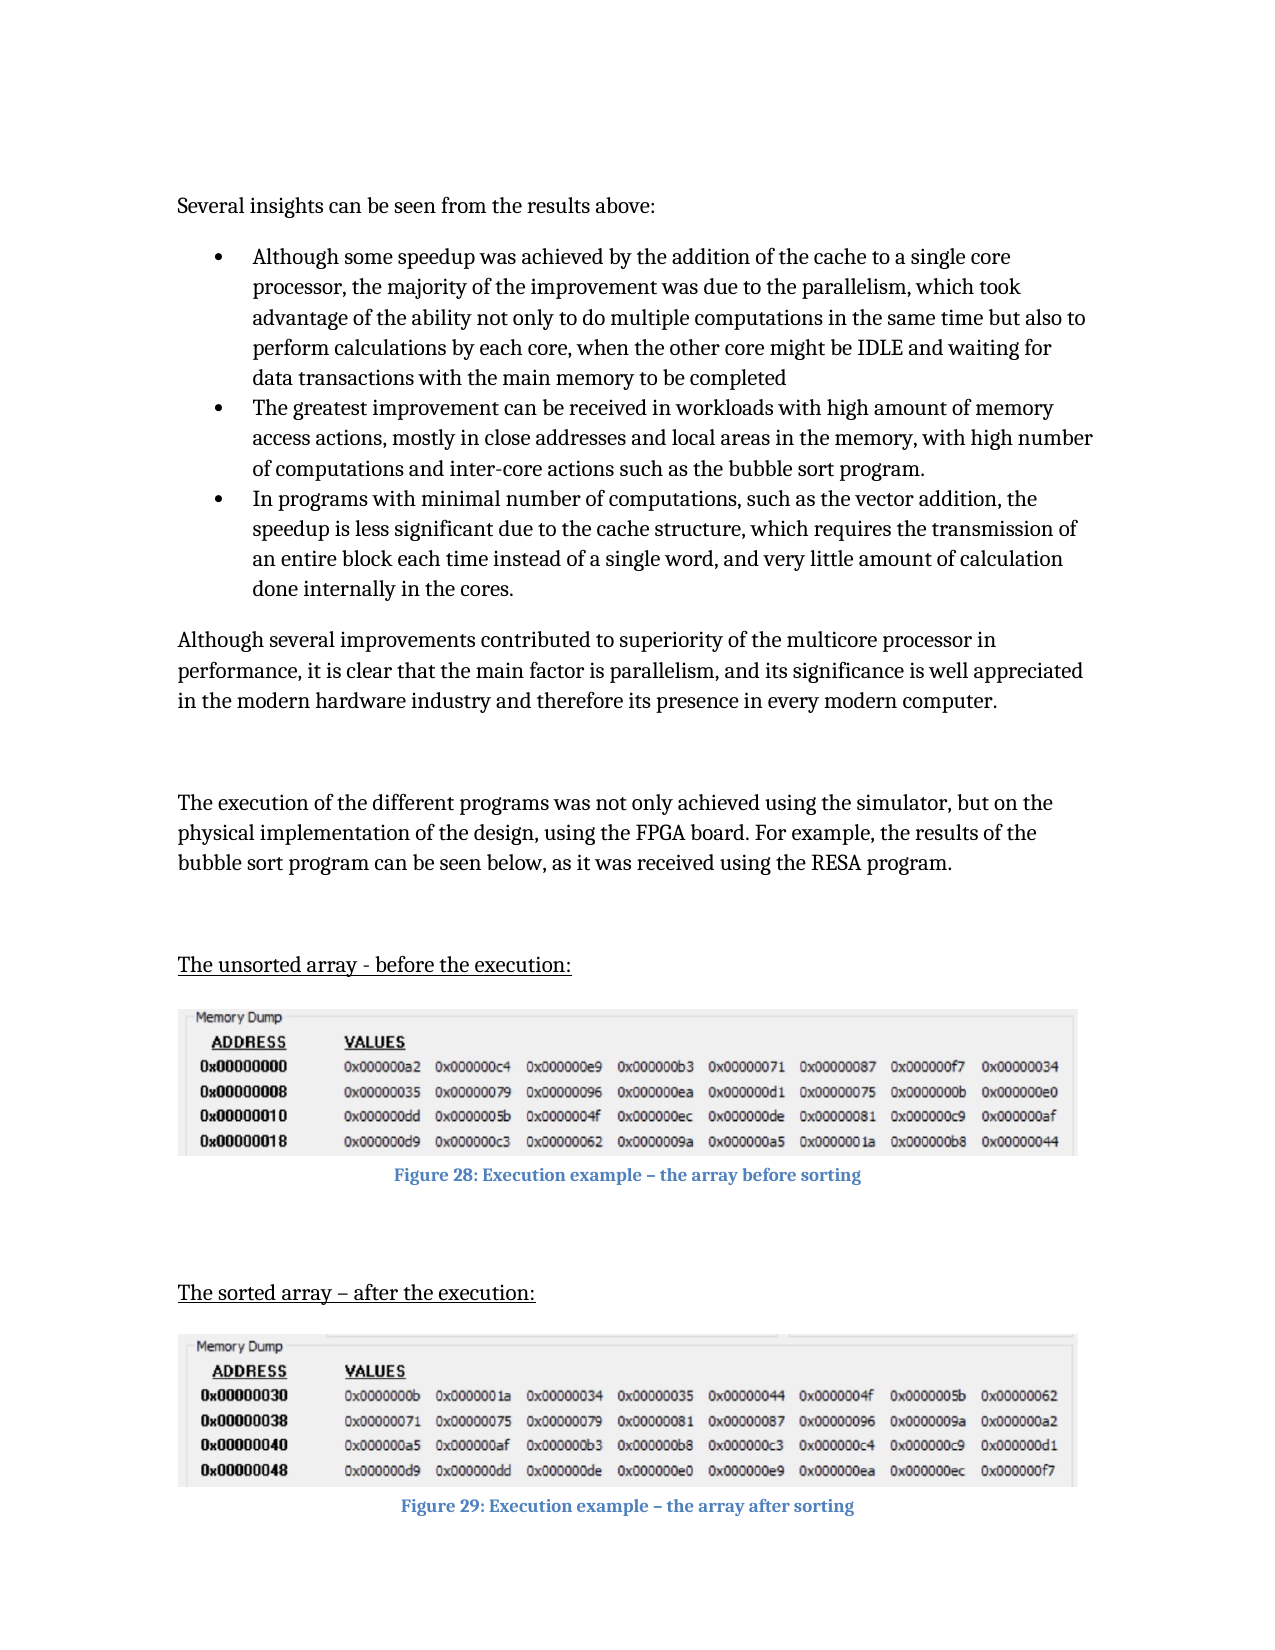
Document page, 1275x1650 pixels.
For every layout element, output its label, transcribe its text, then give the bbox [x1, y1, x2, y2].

list In programs with minimal number of computations, such as the vector addition, the speedup is less significant due to the cache structure, which requires the transmission of an entire block each time instead of a single word, and very little amount of calculation done internally in the cores. [215, 486, 1098, 602]
text The unsorted array - before the execution: [177, 952, 1098, 978]
picture [177, 1009, 1078, 1156]
text The sorted array – after the execution: [177, 1279, 1098, 1306]
list The greatest improvement can be received in workloads with high amount of memory access actions, mostly in close addresses and local areas in the memory, with high number of computations and inter-core actions such as the bubble sort program. [215, 395, 1098, 482]
text Several insights can be seen from the results above: [177, 193, 1098, 219]
picture [177, 1334, 1078, 1487]
text The execution of the different programs was not only achieved using the simulator, but on the physical implementation of the design, using the FPGA board. For example, the results of the bubble sort program can be seen below, as it was received using the RESA program. [177, 790, 1098, 876]
list Although some speedup was achieved by the addition of the cache to a single core processor, the majority of the improvement was due to the parallelism, which took advantage of the ability not only to do multiple computations in the same time but also to perform calculations by each core, when the other core might be IDLE and waiting for data transactions with the main memory to be completed [215, 244, 1098, 391]
text Although several improvements contributed to superiority of the multicore processor in performance, it is clear that the main factor is parallelism, and its significance is well appreciated in the modern hardware industry and therefore its presence in every modern computer. [177, 627, 1098, 714]
